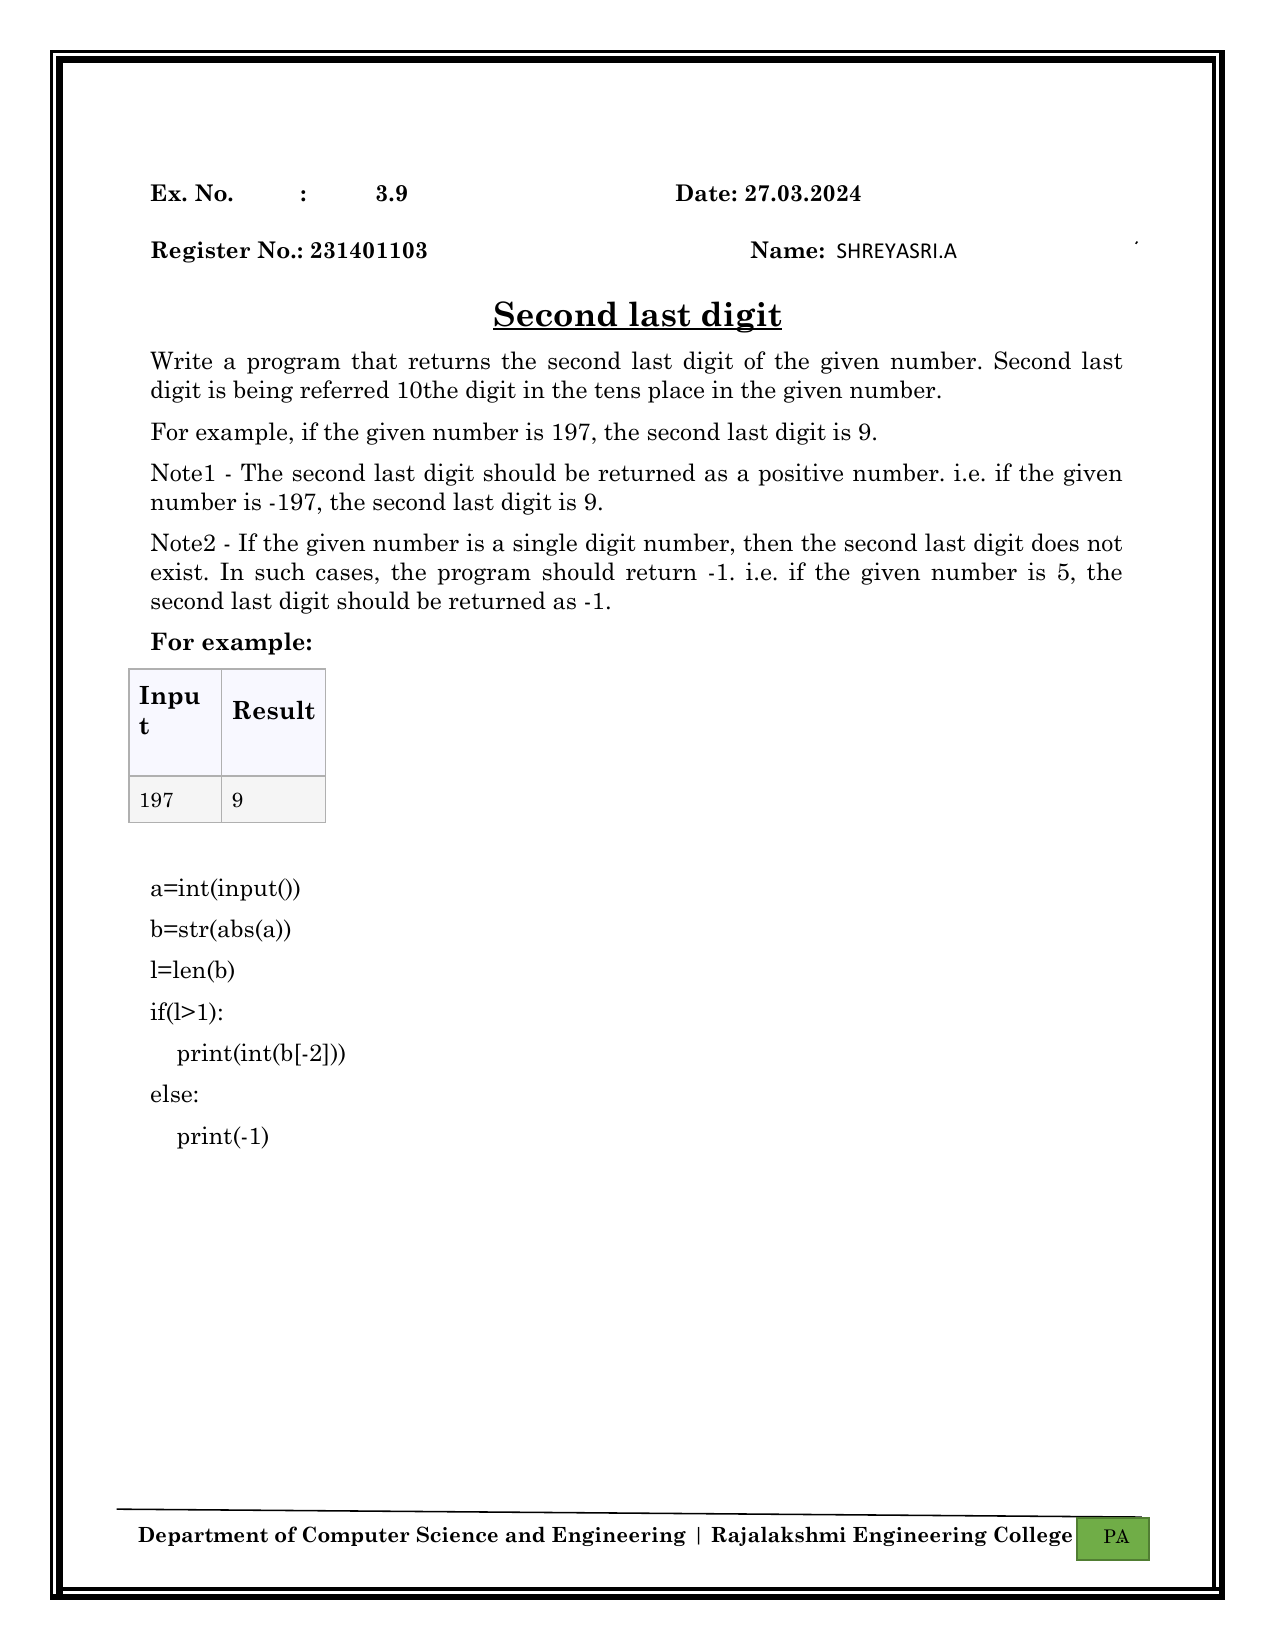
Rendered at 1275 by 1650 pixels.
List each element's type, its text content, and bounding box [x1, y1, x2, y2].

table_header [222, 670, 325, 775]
text l=len(b) [150, 955, 1125, 984]
text Ex. No. : 3.9 Date: 27.03.2024 [150, 179, 1125, 207]
text Write a program that returns the second last digit of the given number. Second last digit is being referred 10the digit in the tens place in the given number. [150, 346, 1125, 404]
text Register No.: 231401103 Name: SHREYASRI.A [150, 236, 1125, 264]
text Note1 - The second last digit should be returned as a positive number. i.e. if the given number is -197, the second last digit is 9. [150, 458, 1125, 515]
text if(l>1): [150, 996, 1125, 1025]
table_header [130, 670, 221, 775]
text print(int(b[-2])) [150, 1038, 1125, 1067]
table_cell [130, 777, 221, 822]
text Note2 - If the given number is a single digit number, then the second last digit does not exist. In such cases, the program should return -1. i.e. if the given number is 5, the second last digit should be returned as -1. [150, 528, 1125, 614]
text Second last digit [150, 293, 1125, 333]
text a=int(input()) [150, 872, 1125, 901]
text print(-1) [150, 1121, 1125, 1149]
text For example: [150, 627, 1125, 656]
text For example, if the given number is 197, the second last digit is 9. [150, 416, 1125, 445]
text else: [150, 1079, 1125, 1108]
text b=str(abs(a)) [150, 914, 1125, 943]
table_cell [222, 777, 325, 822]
